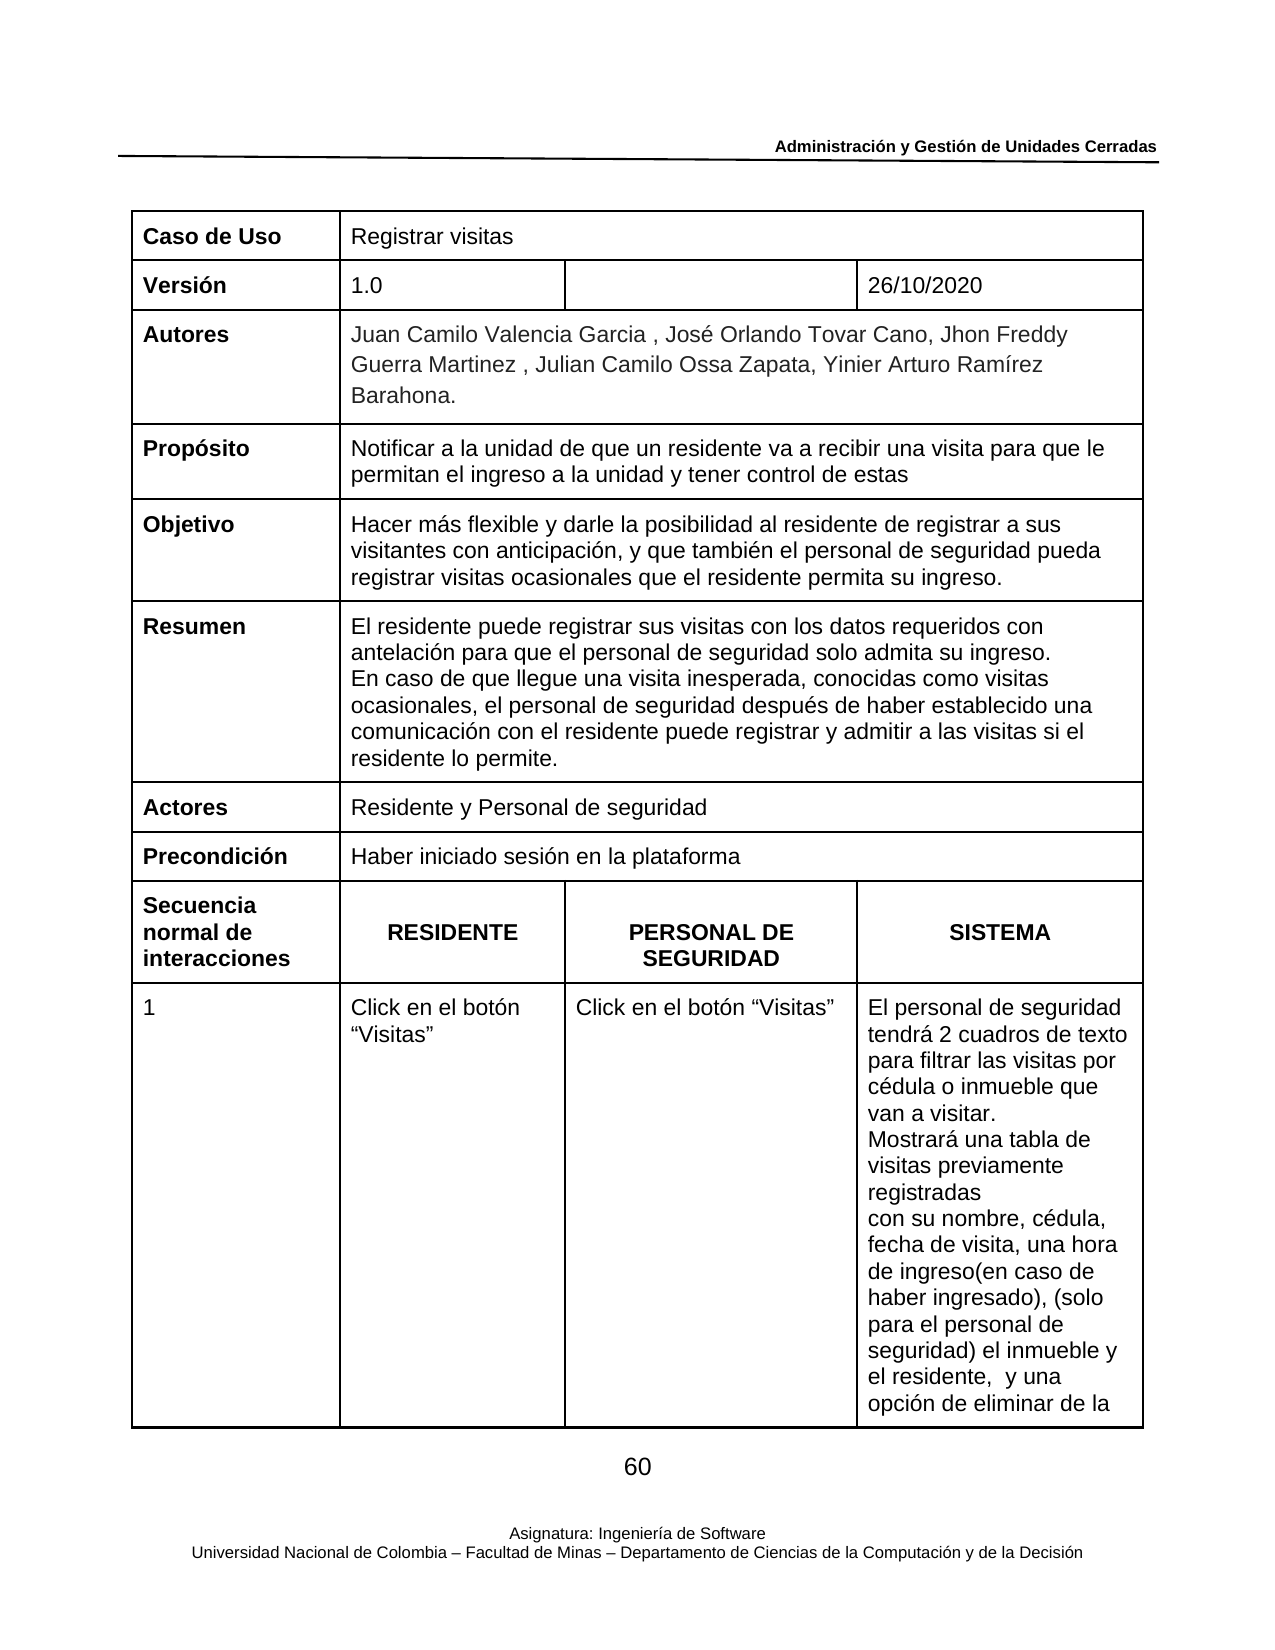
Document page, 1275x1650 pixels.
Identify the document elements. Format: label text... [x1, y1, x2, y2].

table_cell Objetivo [133, 500, 339, 600]
table_cell 1.0 [341, 261, 564, 309]
table_cell PERSONAL DE SEGURIDAD [566, 882, 856, 982]
table_cell Resumen [133, 602, 339, 781]
table_cell Versión [133, 261, 339, 309]
table_cell Precondición [133, 833, 339, 880]
table_header Registrar visitas [341, 212, 1142, 259]
table_cell 1 [133, 984, 339, 1426]
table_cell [858, 984, 1142, 1426]
table_cell [566, 261, 856, 309]
table_cell Residente y Personal de seguridad [341, 783, 1142, 831]
table_cell Haber iniciado sesión en la plataforma [341, 833, 1142, 880]
table_cell Propósito [133, 425, 339, 498]
table_cell 26/10/2020 [858, 261, 1142, 309]
table_cell RESIDENTE [341, 882, 564, 982]
table_cell Notificar a la unidad de que un residente va a recibir una visita para que le permitan el ingreso a la unidad y tener control de estas [341, 425, 1142, 498]
table_cell SISTEMA [858, 882, 1142, 982]
table_header Caso de Uso [133, 212, 339, 259]
table_cell Autores [133, 311, 339, 423]
table_cell Hacer más flexible y darle la posibilidad al residente de registrar a sus visitantes con anticipación, y que también el personal de seguridad pueda registrar visitas ocasionales que el residente permita su ingreso. [341, 500, 1142, 600]
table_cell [341, 984, 564, 1426]
table_cell Secuencia normal de interacciones [133, 882, 339, 982]
table_cell Actores [133, 783, 339, 831]
table_cell El residente puede registrar sus visitas con los datos requeridos con antelación para que el personal de seguridad solo admita su ingreso. En caso de que llegue una visita inesperada, conocidas como visitas ocasionales, el personal de seguridad después de haber establecido una comunicación con el residente puede registrar y admitir a las visitas si el residente lo permite. [341, 602, 1142, 781]
table_cell Juan Camilo Valencia Garcia , José Orlando Tovar Cano, Jhon Freddy Guerra Martinez , Julian Camilo Ossa Zapata, Yinier Arturo Ramírez Barahona. [341, 311, 1142, 423]
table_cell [566, 984, 856, 1426]
